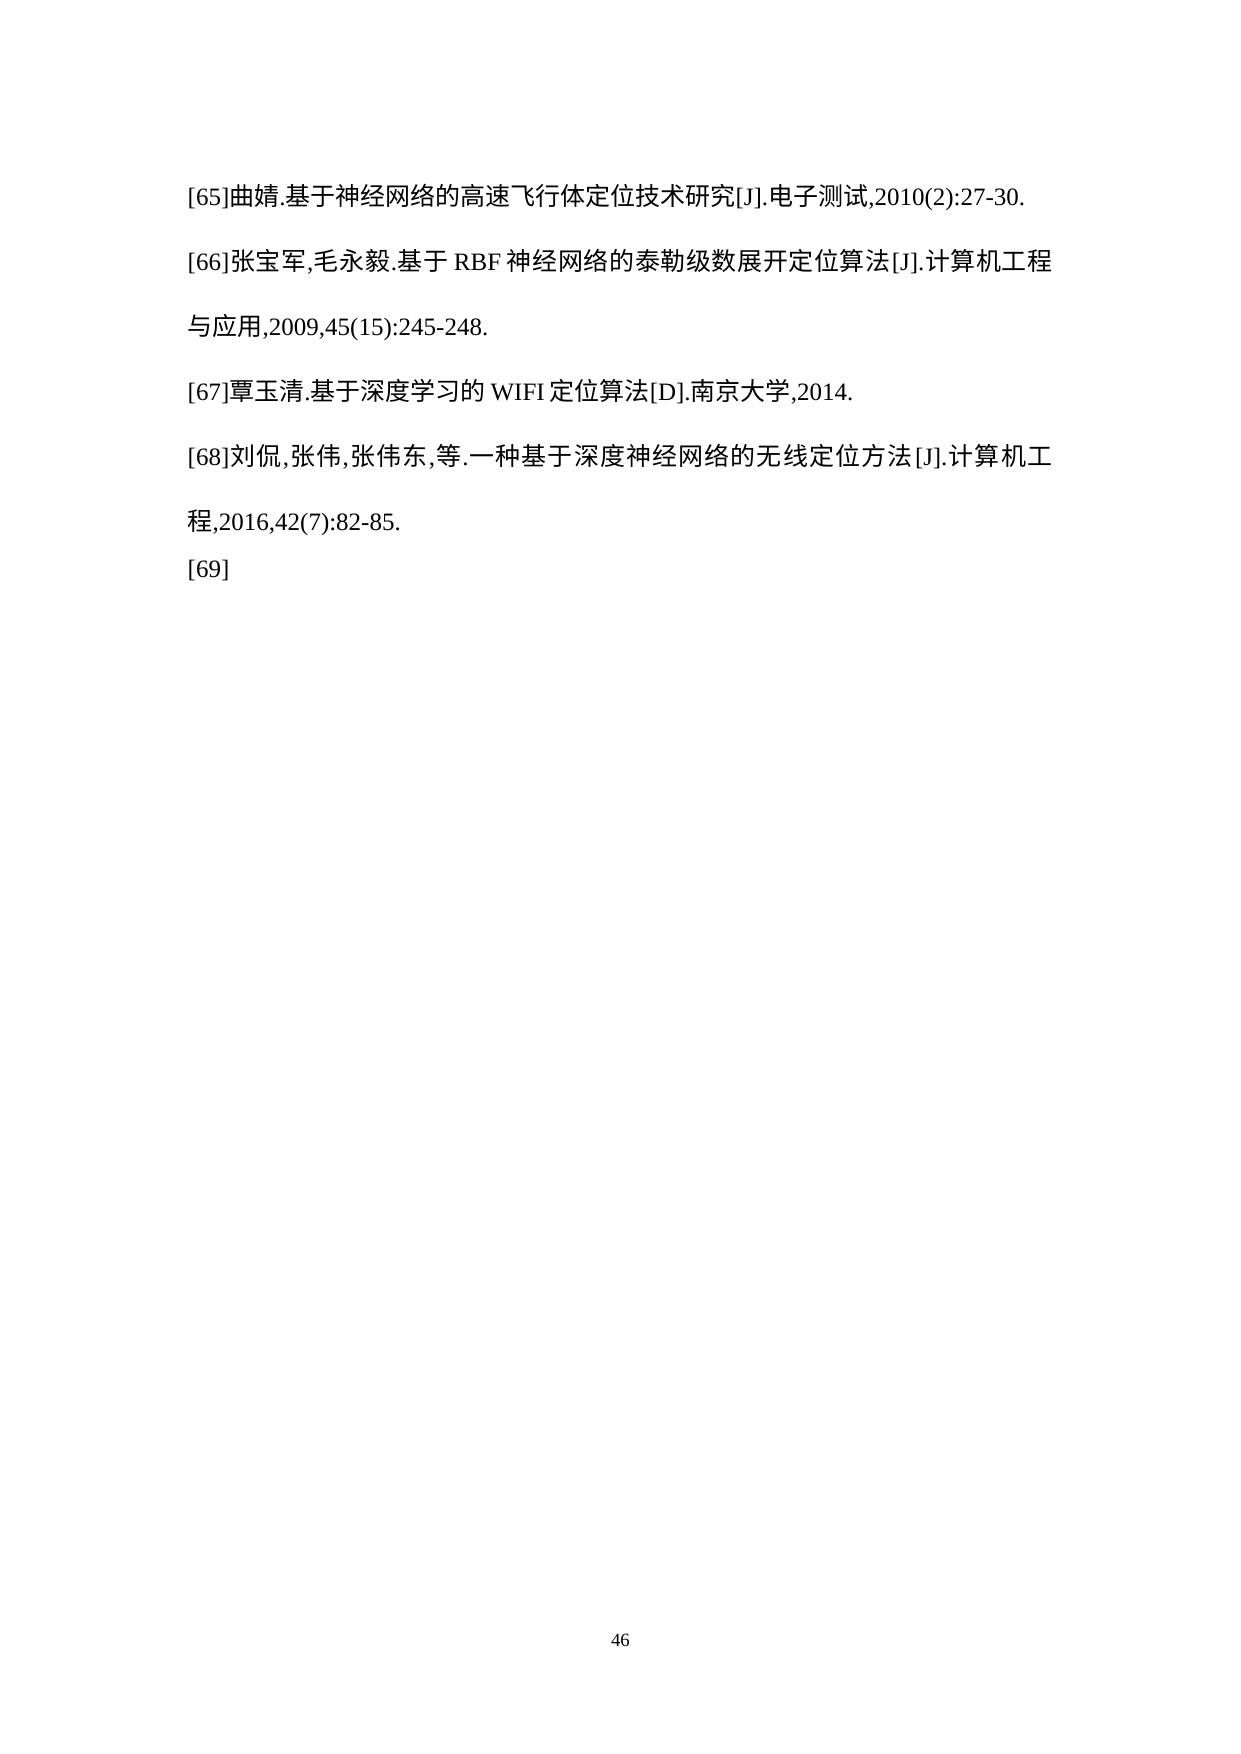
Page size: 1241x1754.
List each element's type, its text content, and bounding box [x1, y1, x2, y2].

text [66]张宝军,毛永毅.基于RBF神经网络的泰勒级数展开定位算法[J].计算机工程与应用,2009,45(15):245-248. [187, 227, 1053, 357]
text [68]刘侃,张伟,张伟东,等.一种基于深度神经网络的无线定位方法[J].计算机工程,2016,42(7):82-85. [187, 422, 1053, 552]
text [67]覃玉清.基于深度学习的WIFI定位算法[D].南京大学,2014. [187, 357, 1053, 422]
text [65]曲婧.基于神经网络的高速飞行体定位技术研究[J].电子测试,2010(2):27-30. [187, 162, 1053, 227]
text [69] [187, 552, 1053, 584]
